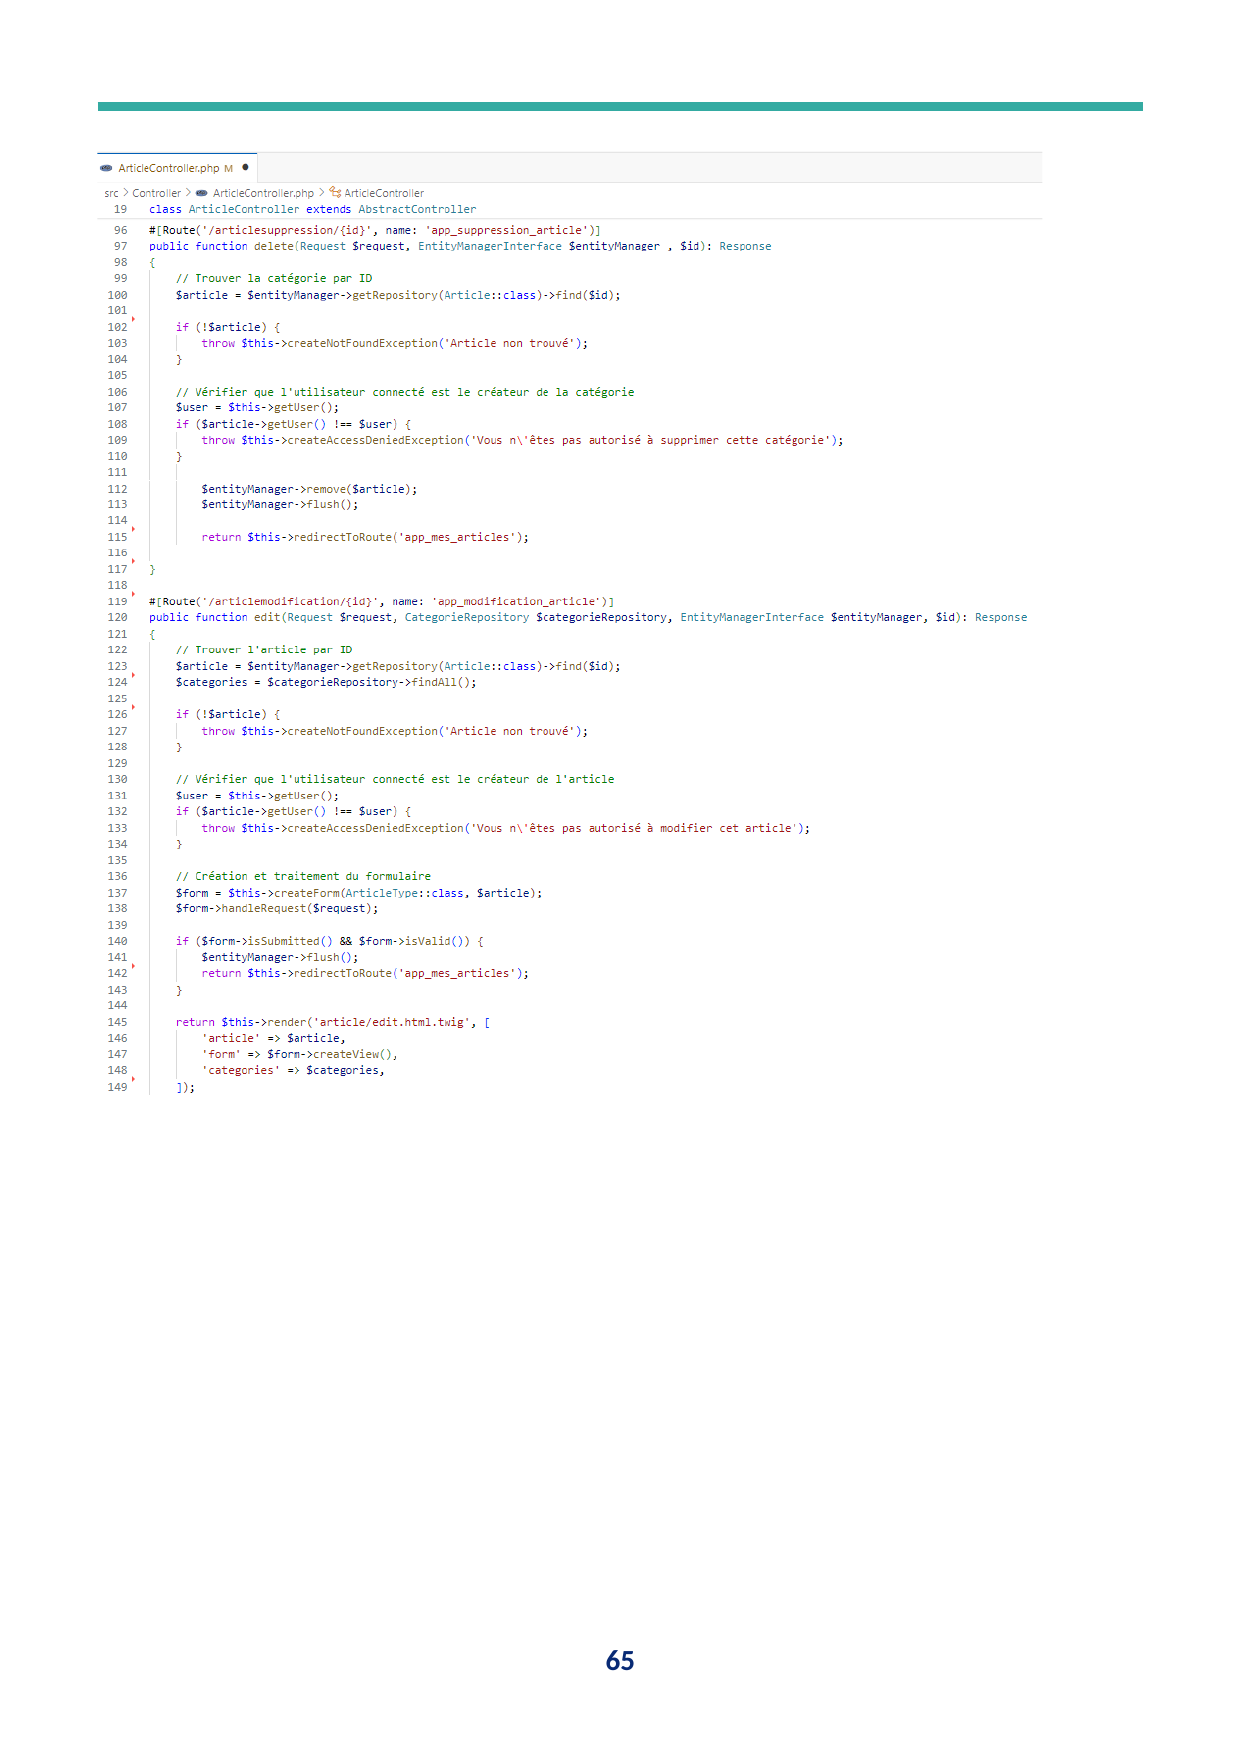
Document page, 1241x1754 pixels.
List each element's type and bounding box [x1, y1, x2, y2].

picture [97, 151, 1043, 1097]
